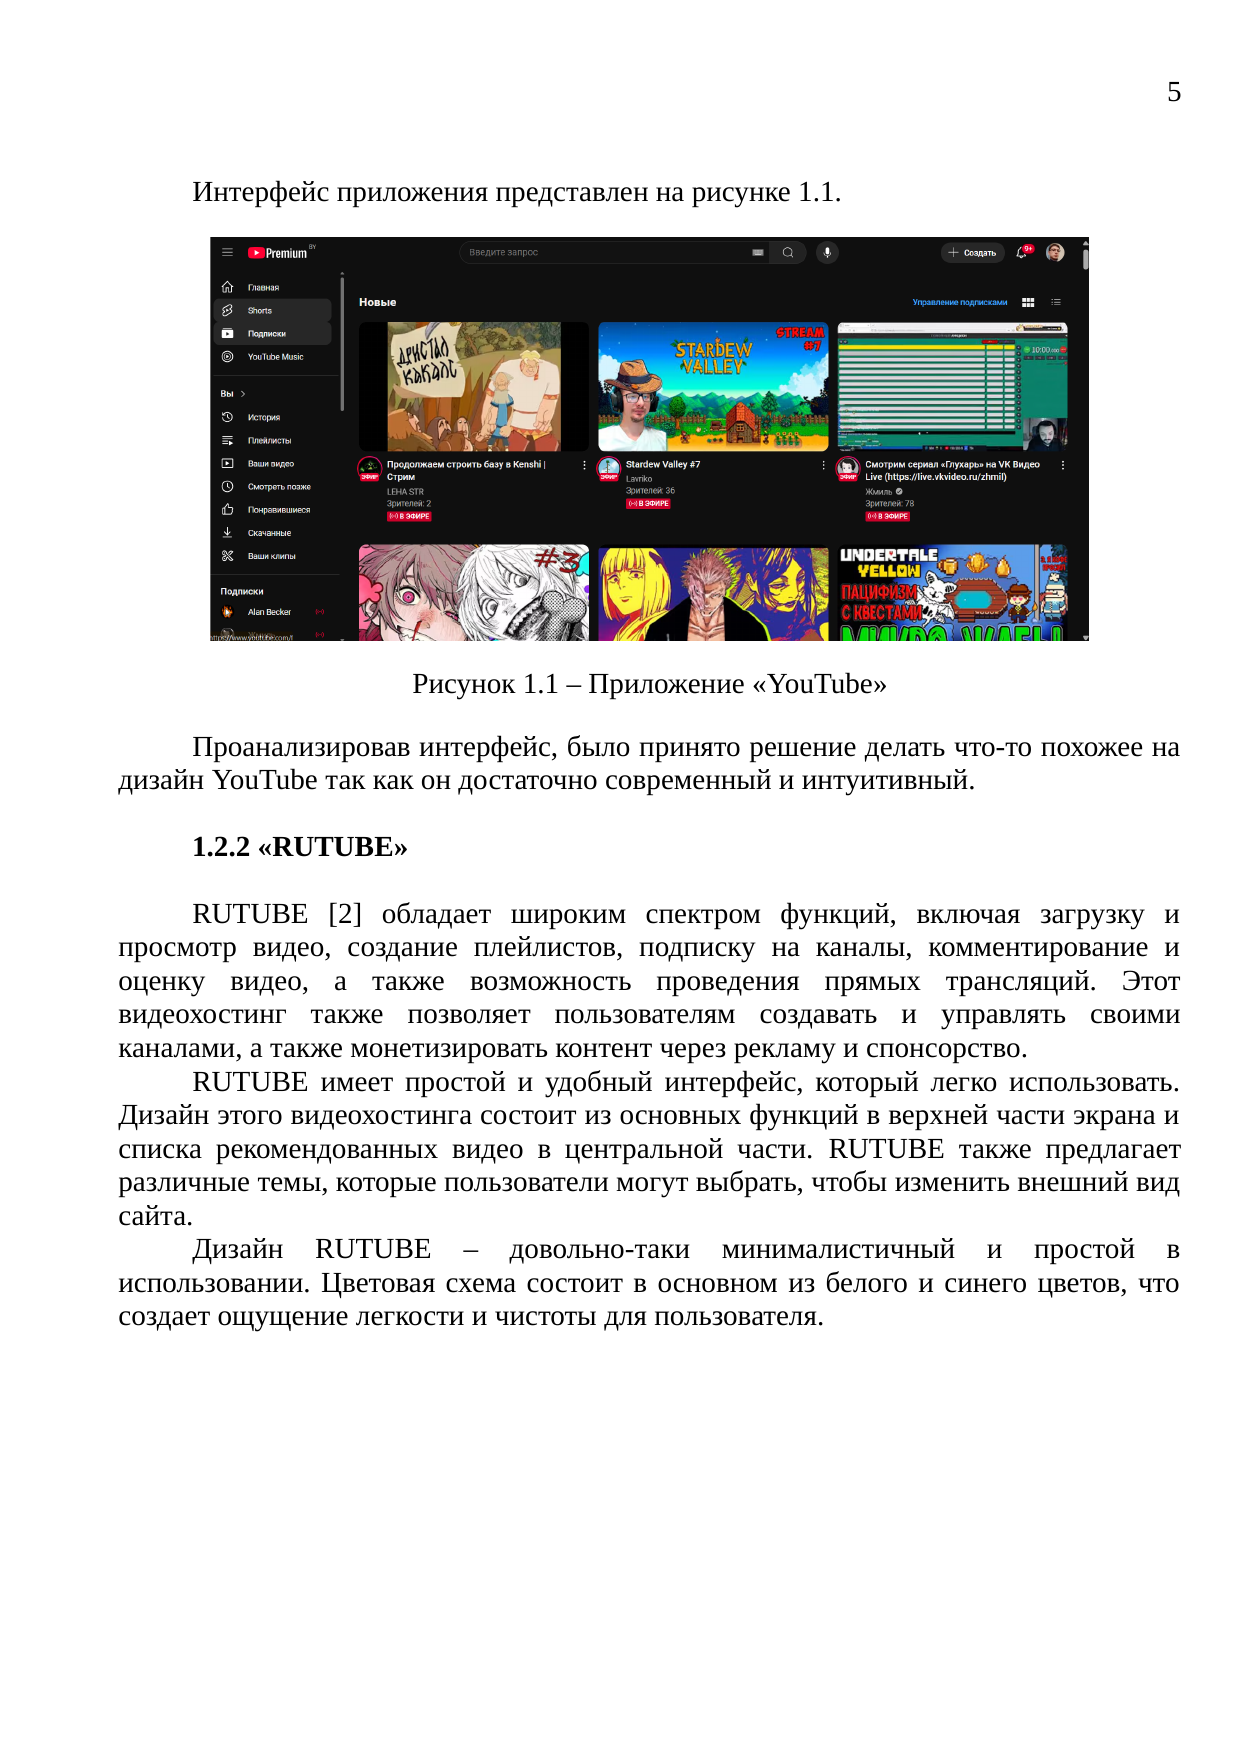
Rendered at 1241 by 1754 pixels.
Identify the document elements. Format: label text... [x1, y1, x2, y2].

text Интерфейс приложения представлен на рисунке 1.1. [118, 174, 1181, 208]
text RUTUBE [2] обладает широким спектром функций, включая загрузку и просмотр видео, создание плейлистов, подписку на каналы, комментирование и оценку видео, а также возможность проведения прямых трансляций. Этот видеохостинг также позволяет пользователям создавать и управлять своими каналами, а также монетизировать контент через рекламу и спонсорство. [118, 896, 1181, 1064]
text Рисунок 1.1 – Приложение «YouTube» [118, 666, 1181, 699]
text RUTUBE имеет простой и удобный интерфейс, который легко использовать. Дизайн этого видеохостинга состоит из основных функций в верхней части экрана и списка рекомендованных видео в центральной части. RUTUBE также предлагает различные темы, которые пользователи могут выбрать, чтобы изменить внешний вид сайта. [118, 1064, 1181, 1231]
text Проанализировав интерфейс, было принято решение делать что-то похожее на дизайн YouTube так как он достаточно современный и интуитивный. [118, 729, 1181, 796]
picture [210, 237, 1089, 641]
text Дизайн RUTUBE – довольно-таки минималистичный и простой в использовании. Цветовая схема состоит в основном из белого и синего цветов, что создает ощущение легкости и чистоты для пользователя. [118, 1231, 1181, 1332]
subtitle «RUTUBE» [118, 829, 1181, 863]
